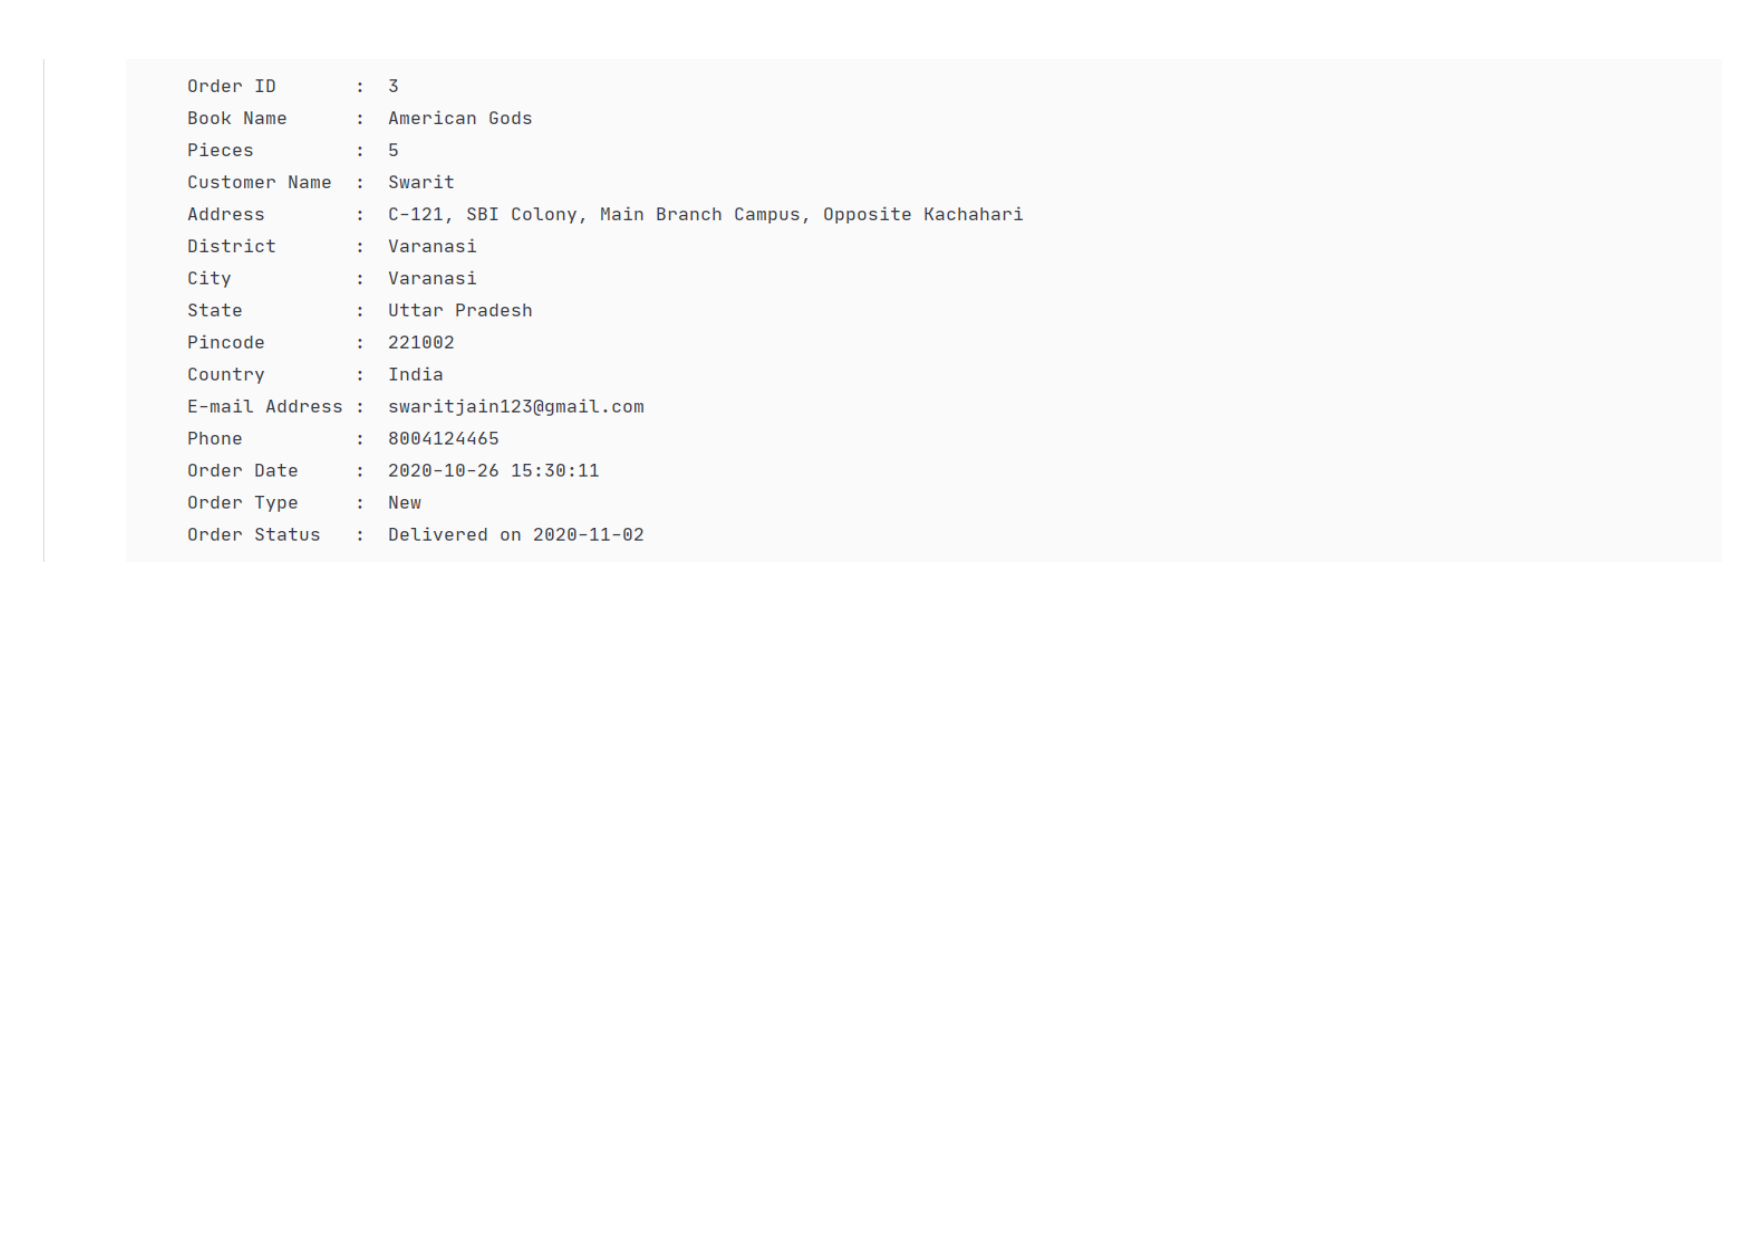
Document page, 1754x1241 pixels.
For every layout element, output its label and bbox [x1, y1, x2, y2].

picture [41, 59, 1723, 562]
